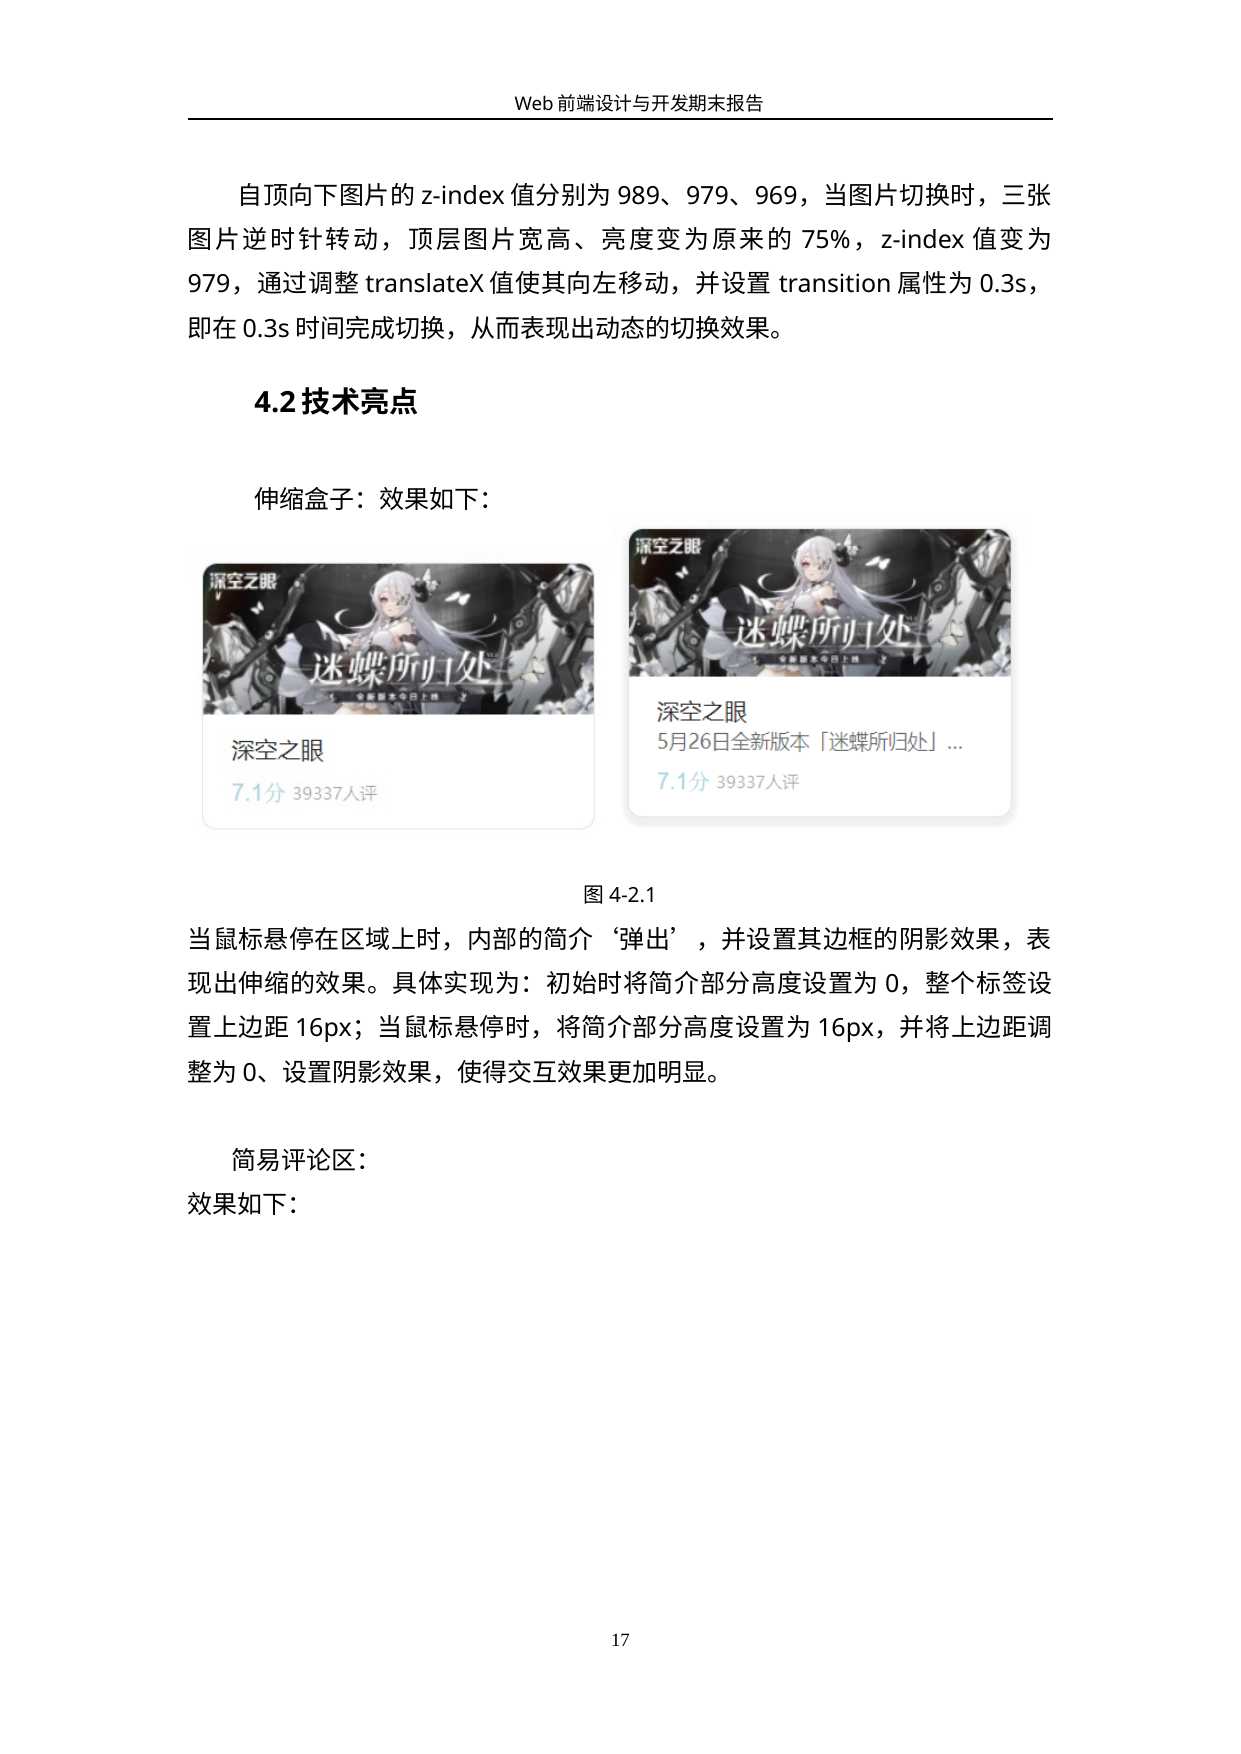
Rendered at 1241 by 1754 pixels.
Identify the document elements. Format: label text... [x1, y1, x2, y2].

subtitle 4.2技术亮点 [254, 377, 1053, 421]
text 图 4-2.1 [187, 872, 1053, 916]
text 效果如下： [187, 1180, 1053, 1224]
text 伸缩盒子：效果如下： [254, 475, 1053, 519]
text 当鼠标悬停在区域上时，内部的简介‘弹出’，并设置其边框的阴影效果，表现出伸缩的效果。具体实现为：初始时将简介部分高度设置为0，整个标签设置上边距16px；当鼠标悬停时，将简介部分高度设置为16px，并将上边距调整为0、设置阴影效果，使得交互效果更加明显。 [187, 916, 1053, 1092]
text 自顶向下图片的z-index值分别为989、979、969，当图片切换时，三张图片逆时针转动，顶层图片宽高、亮度变为原来的75%，z-index值变为979，通过调整translateX值使其向左移动，并设置transition属性为0.3s，即在0.3s时间完成切换，从而表现出动态的切换效果。 [187, 172, 1053, 348]
text 简易评论区： [187, 1136, 1053, 1180]
picture [187, 519, 1031, 840]
